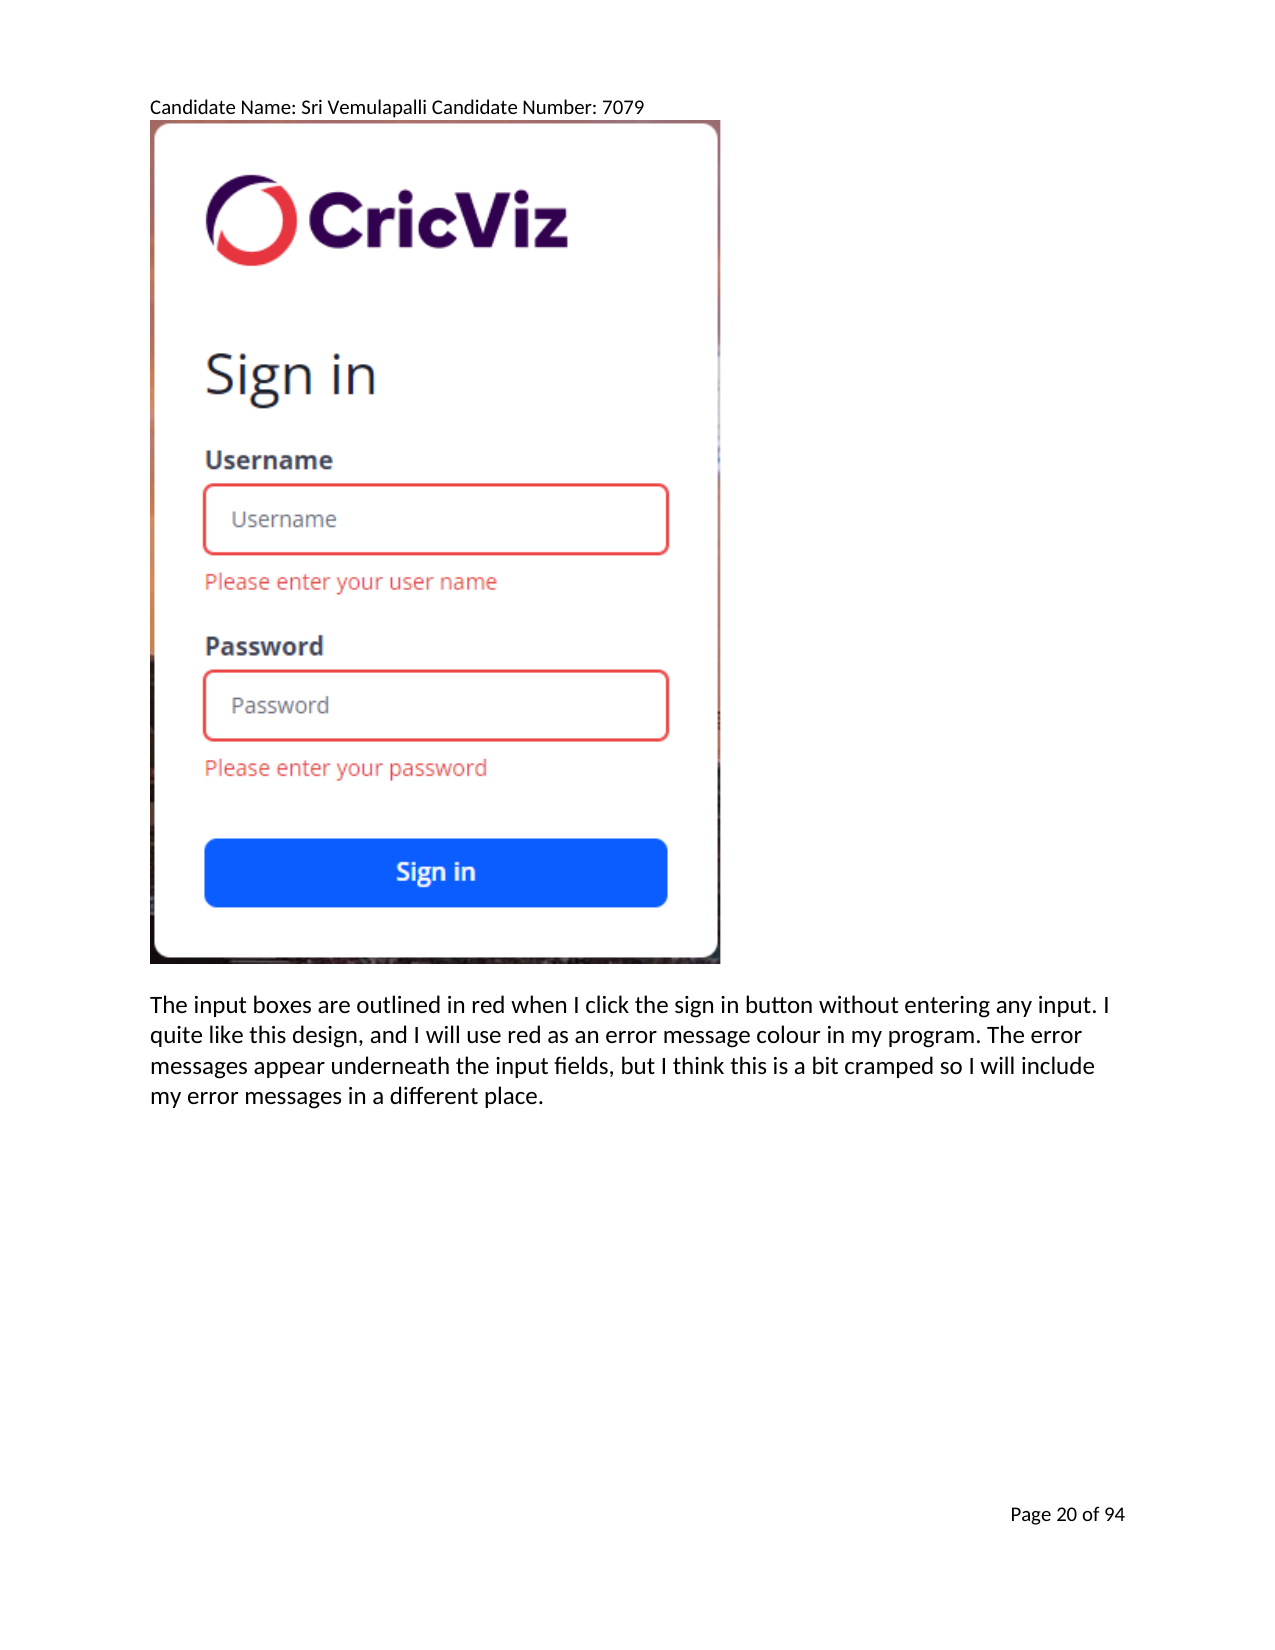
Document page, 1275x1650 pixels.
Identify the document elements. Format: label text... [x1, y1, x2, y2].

text The input boxes are outlined in red when I click the sign in button without entering any input. I quite like this design, and I will use red as an error message colour in my program. The error messages appear underneath the input fields, but I think this is a bit cramped so I will include my error messages in a different place. [150, 989, 1125, 1111]
picture [150, 120, 721, 964]
